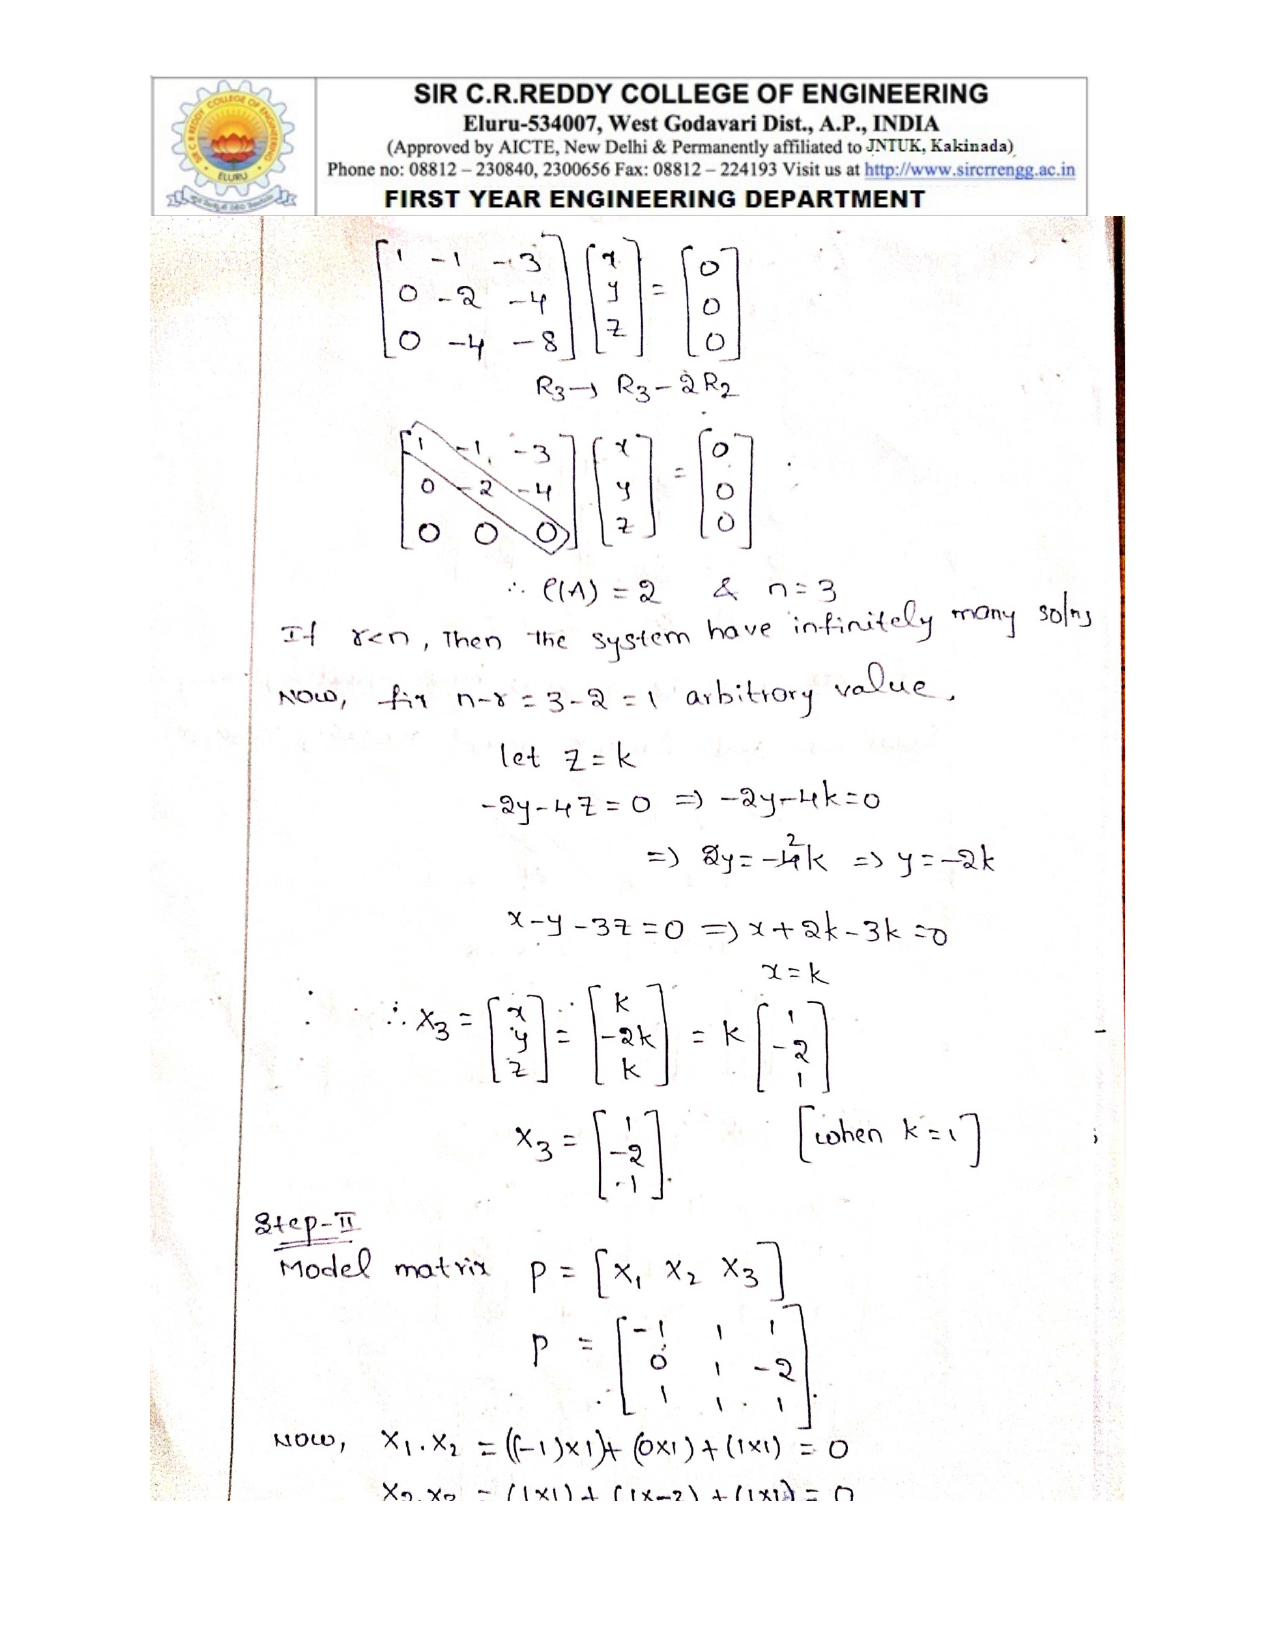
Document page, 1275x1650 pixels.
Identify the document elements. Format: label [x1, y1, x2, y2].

picture [150, 75, 1125, 1501]
